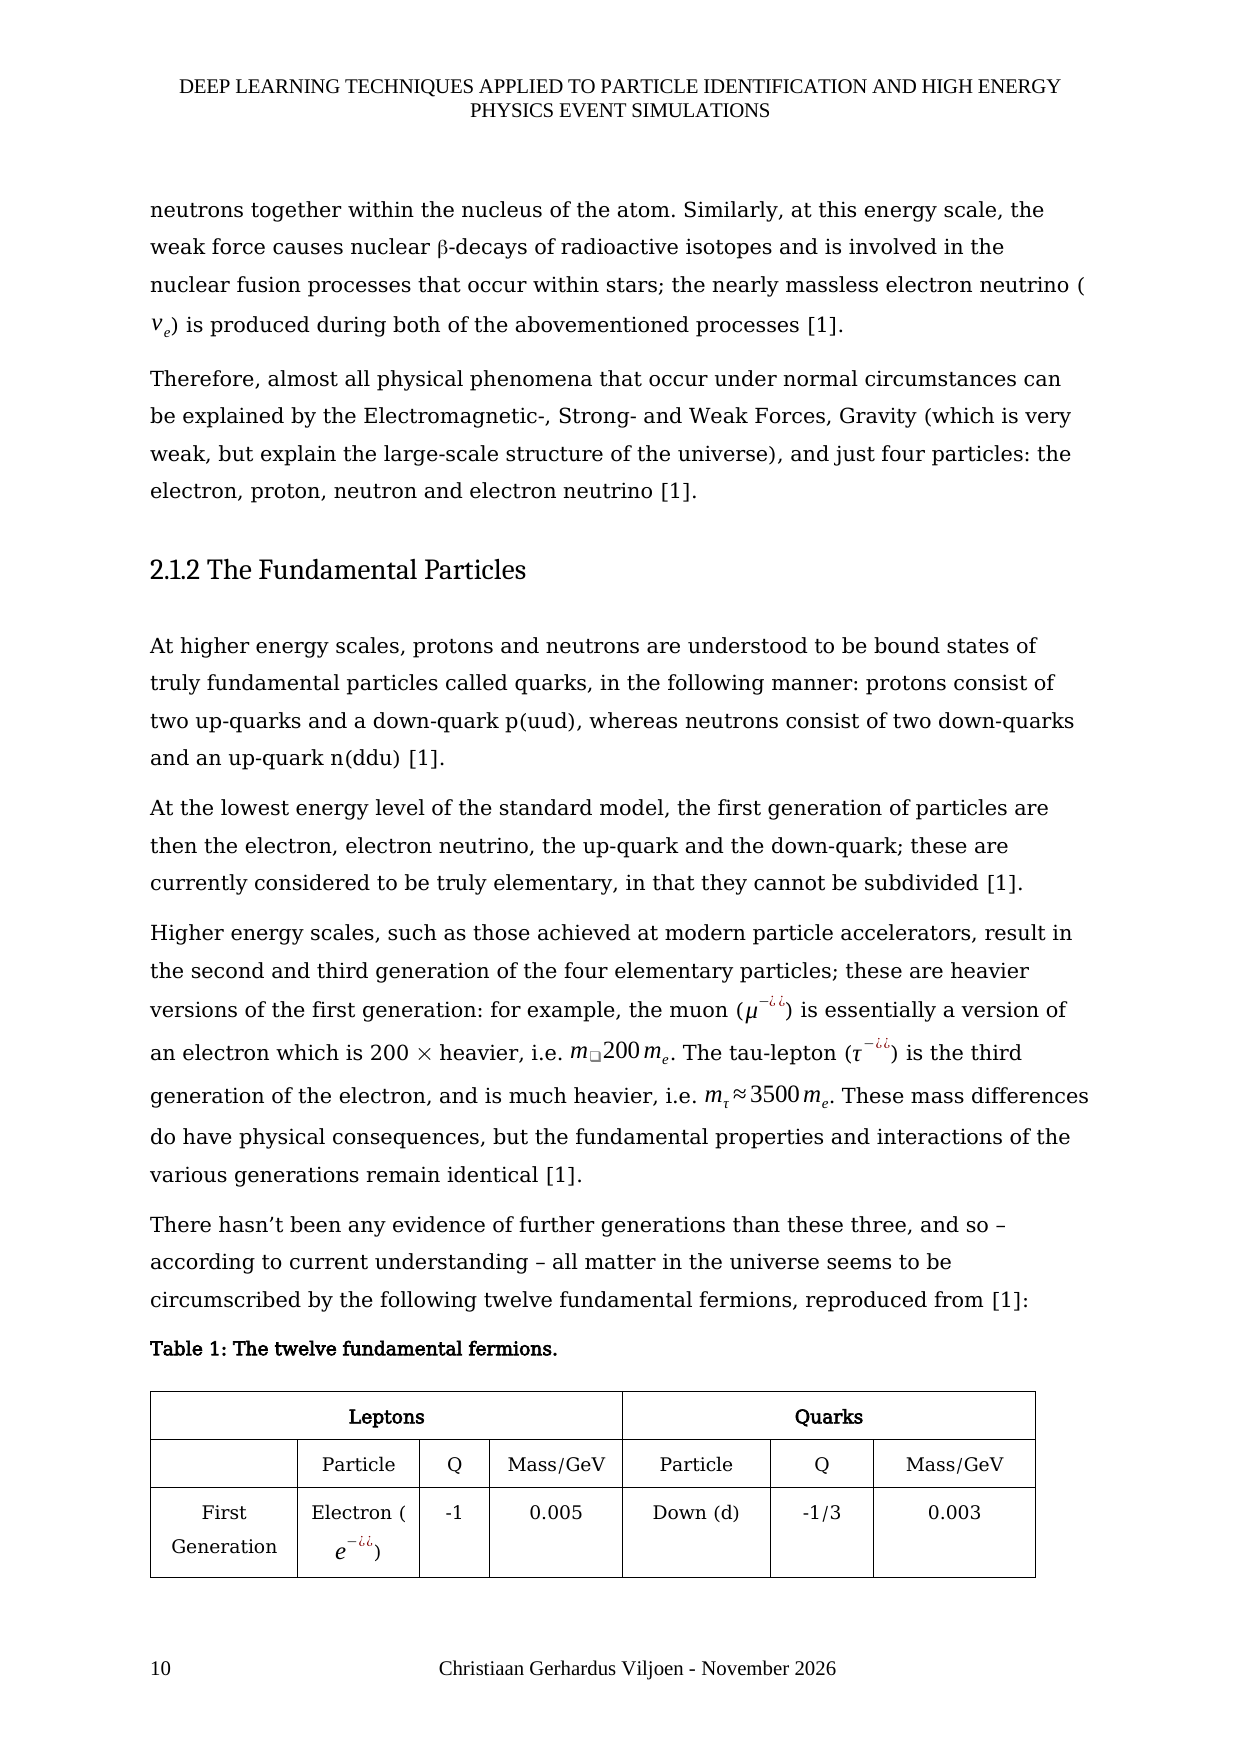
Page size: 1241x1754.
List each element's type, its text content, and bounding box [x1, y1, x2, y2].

table_cell Mass/GeV [490, 1440, 622, 1487]
table_cell [151, 1440, 297, 1487]
text Table 1: The twelve fundamental fermions. [150, 1337, 1090, 1359]
table_cell First Generation [151, 1488, 297, 1577]
table_cell Q [420, 1440, 489, 1487]
table_cell -1/3 [771, 1488, 873, 1577]
text There hasn’t been any evidence of further generations than these three, and so – according to current understanding – all matter in the universe seems to be circumscribed by the following twelve fundamental fermions, reproduced from : [150, 1212, 1090, 1312]
table_cell Electron () [298, 1488, 419, 1577]
table_header Leptons [151, 1392, 622, 1439]
text Higher energy scales, such as those achieved at modern particle accelerators, result in the second and third generation of the four elementary particles; these are heavier versions of the first generation: for example, the muon () is essentially a version of an electron which is 200 heavier, i.e. . The tau-lepton () is the third generation of the electron, and is much heavier, i.e. . These mass differences do have physical consequences, but the fundamental properties and interactions of the various generations remain identical . [150, 920, 1090, 1187]
table_cell Particle [298, 1440, 419, 1487]
table_cell -1 [420, 1488, 489, 1577]
text Therefore, almost all physical phenomena that occur under normal circumstances can be explained by the Electromagnetic-, Strong- and Weak Forces, Gravity (which is very weak, but explain the large-scale structure of the universe), and just four particles: the electron, proton, neutron and electron neutrino. [150, 365, 1090, 503]
table_cell 0.005 [490, 1488, 622, 1577]
table_cell Q [771, 1440, 873, 1487]
subtitle The Fundamental Particles [150, 553, 1090, 586]
text At the lowest energy level of the standard model, the first generation of particles are then the electron, electron neutrino, the up-quark and the down-quark; these are currently considered to be truly elementary, in that they cannot be subdivided. [150, 795, 1090, 895]
text At higher energy scales, protons and neutrons are understood to be bound states of truly fundamental particles called quarks, in the following manner: protons consist of two up-quarks and a down-quark p(uud), whereas neutrons consist of two down-quarks and an up-quark n(ddu). [150, 632, 1090, 770]
table_header Quarks [623, 1392, 1035, 1439]
table_cell Mass/GeV [874, 1440, 1035, 1487]
table_cell 0.003 [874, 1488, 1035, 1577]
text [150, 196, 1090, 340]
table_cell Particle [623, 1440, 770, 1487]
table_cell Down (d) [623, 1488, 770, 1577]
